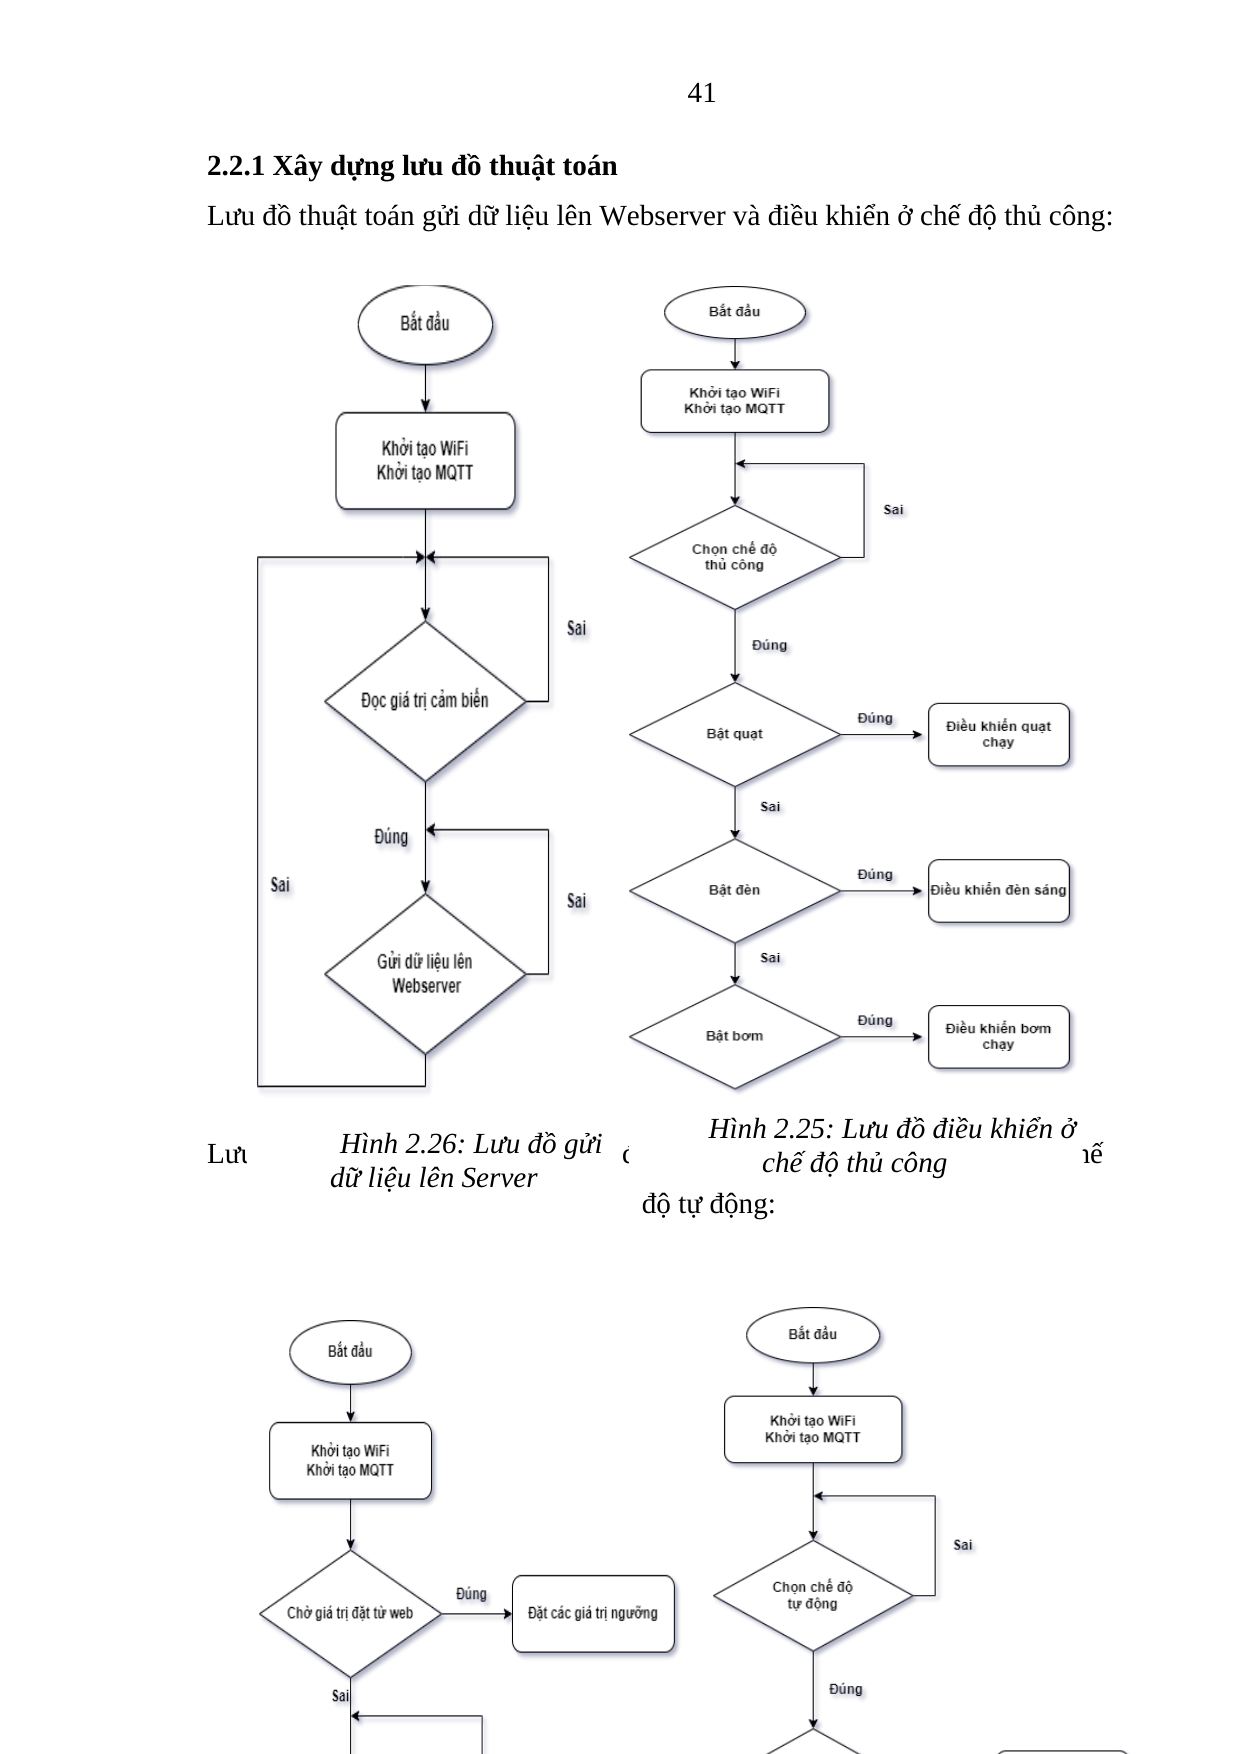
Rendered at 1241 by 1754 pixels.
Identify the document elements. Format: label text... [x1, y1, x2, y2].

text Lưu đồ thuật toán điều khiển ở chế độ thủ công trên web và điều khiển ở chế độ tự động: [207, 801, 1122, 1220]
subtitle Xây dựng lưu đồ thuật toán [207, 148, 1122, 181]
picture [247, 285, 623, 1118]
picture [168, 1320, 686, 1754]
text Lưu đồ thuật toán gửi dữ liệu lên Webserver và điều khiển ở chế độ thủ công: [207, 198, 1122, 232]
picture [713, 1307, 1142, 1754]
picture [629, 286, 1083, 1102]
